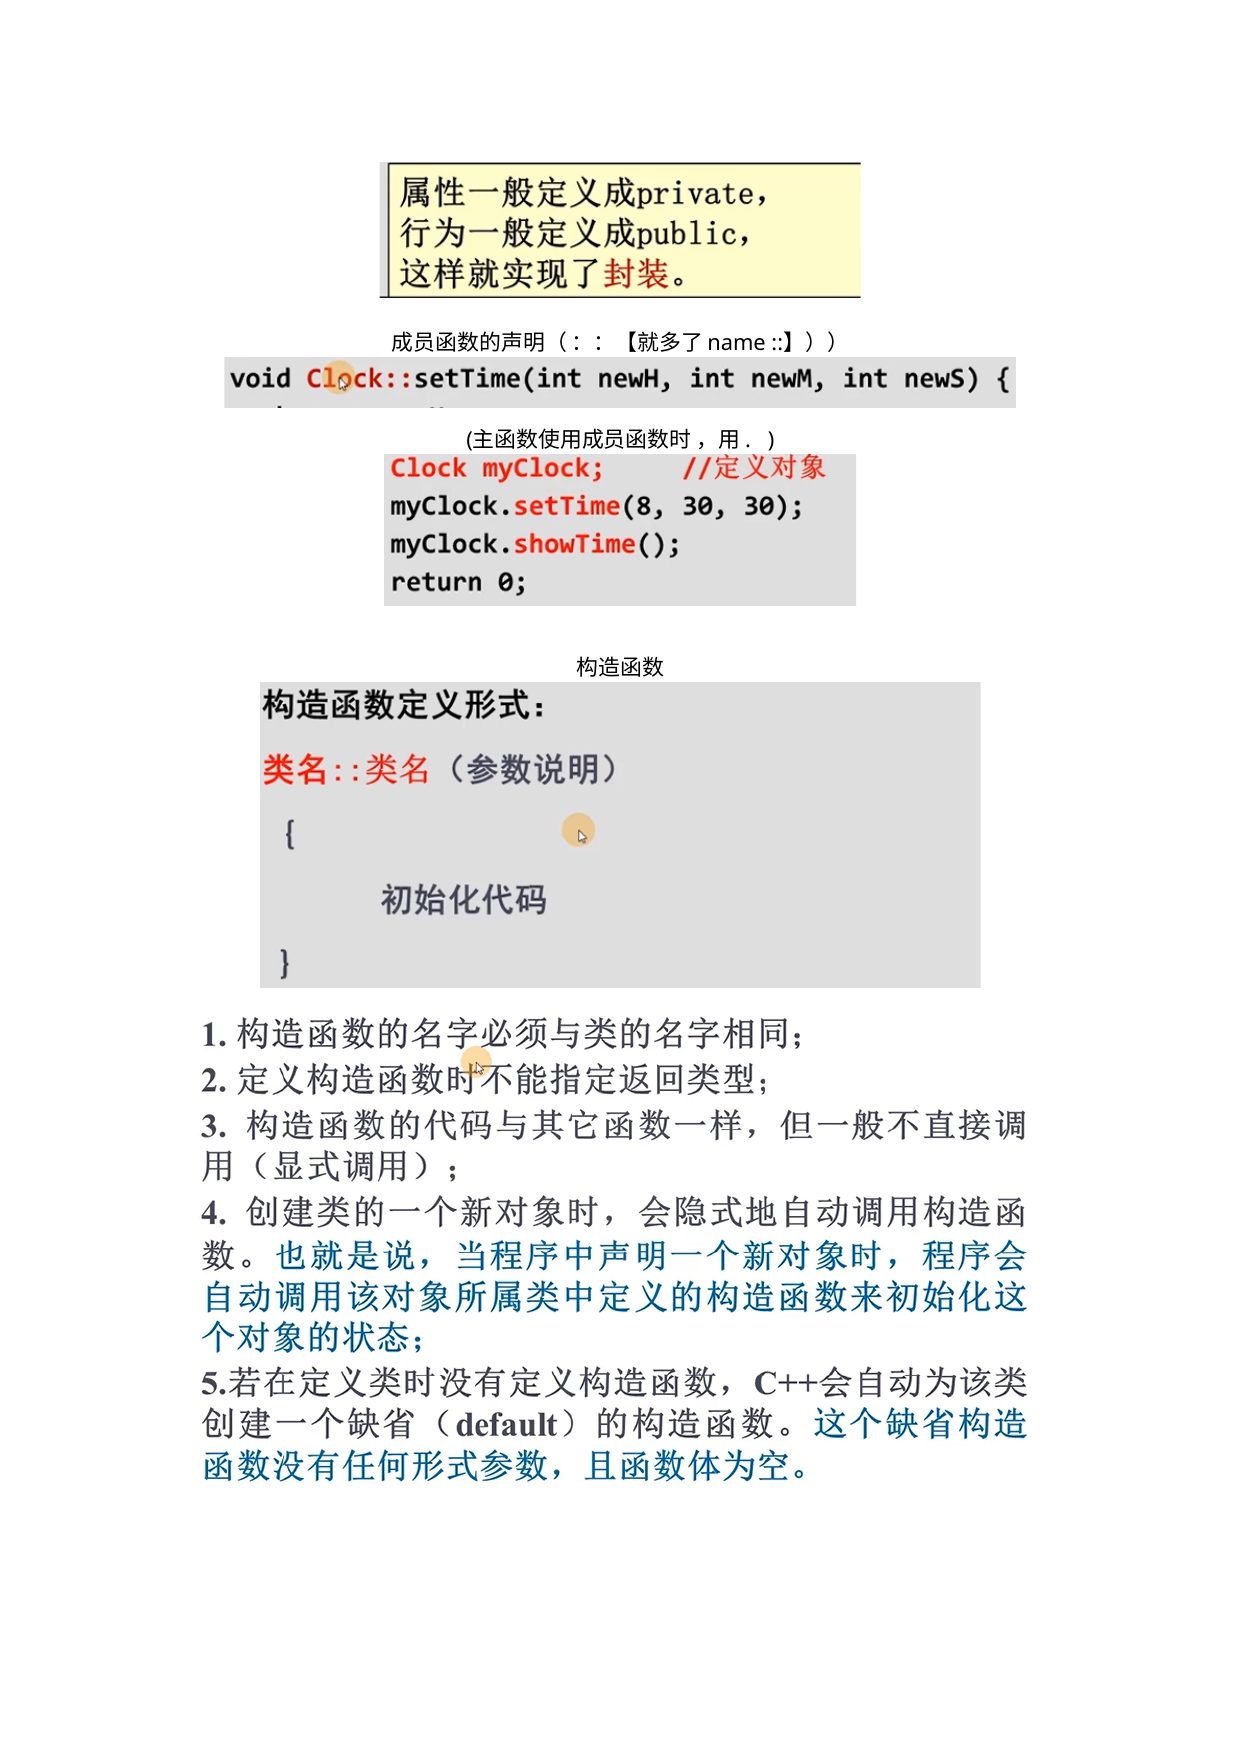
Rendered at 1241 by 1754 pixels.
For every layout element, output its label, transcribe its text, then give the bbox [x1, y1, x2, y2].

picture [379, 162, 861, 299]
picture [259, 682, 981, 988]
text 成员函数的声明（ ：：【就多了name ::】）） [187, 324, 1053, 357]
picture [187, 1007, 1053, 1499]
picture [384, 454, 857, 606]
picture [224, 357, 1016, 408]
text (主函数使用成员函数时 ，用 . ) [187, 422, 1053, 454]
text 构造函数 [187, 649, 1053, 682]
